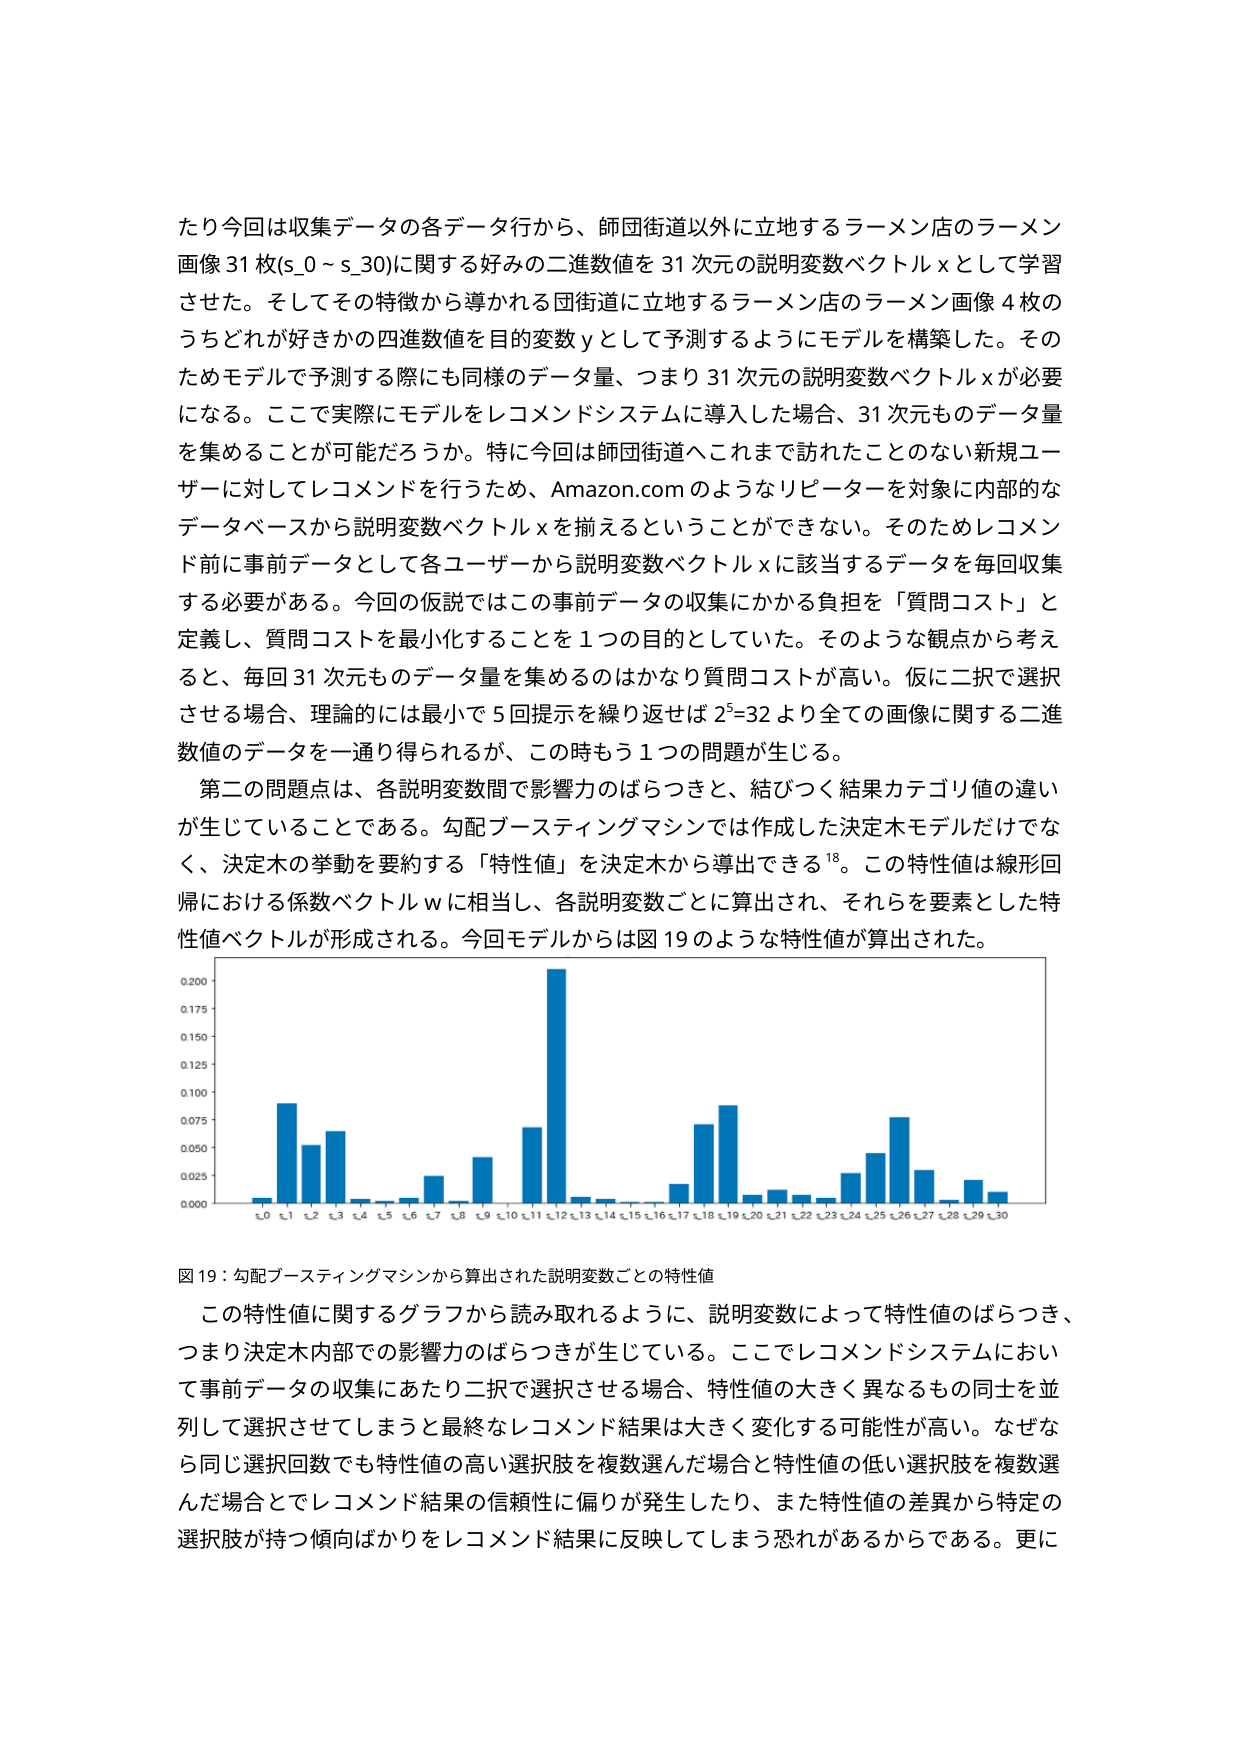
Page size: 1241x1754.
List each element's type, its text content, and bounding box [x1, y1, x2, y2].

picture [177, 956, 1063, 1230]
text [177, 1294, 1063, 1557]
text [177, 207, 1063, 769]
text 図19：勾配ブースティングマシンから算出された説明変数ごとの特性値 [177, 1257, 1063, 1294]
text 第二の問題点は、各説明変数間で影響力のばらつきと、結びつく結果カテゴリ値の違いが生じていることである。勾配ブースティングマシンでは作成した決定木モデルだけでなく、決定木の挙動を要約する「特性値」を決定木から導出できる18。この特性値は線形回帰における係数ベクトルwに相当し、各説明変数ごとに算出され、それらを要素とした特性値ベクトルが形成される。今回モデルからは図19のような特性値が算出された。 [177, 769, 1063, 956]
